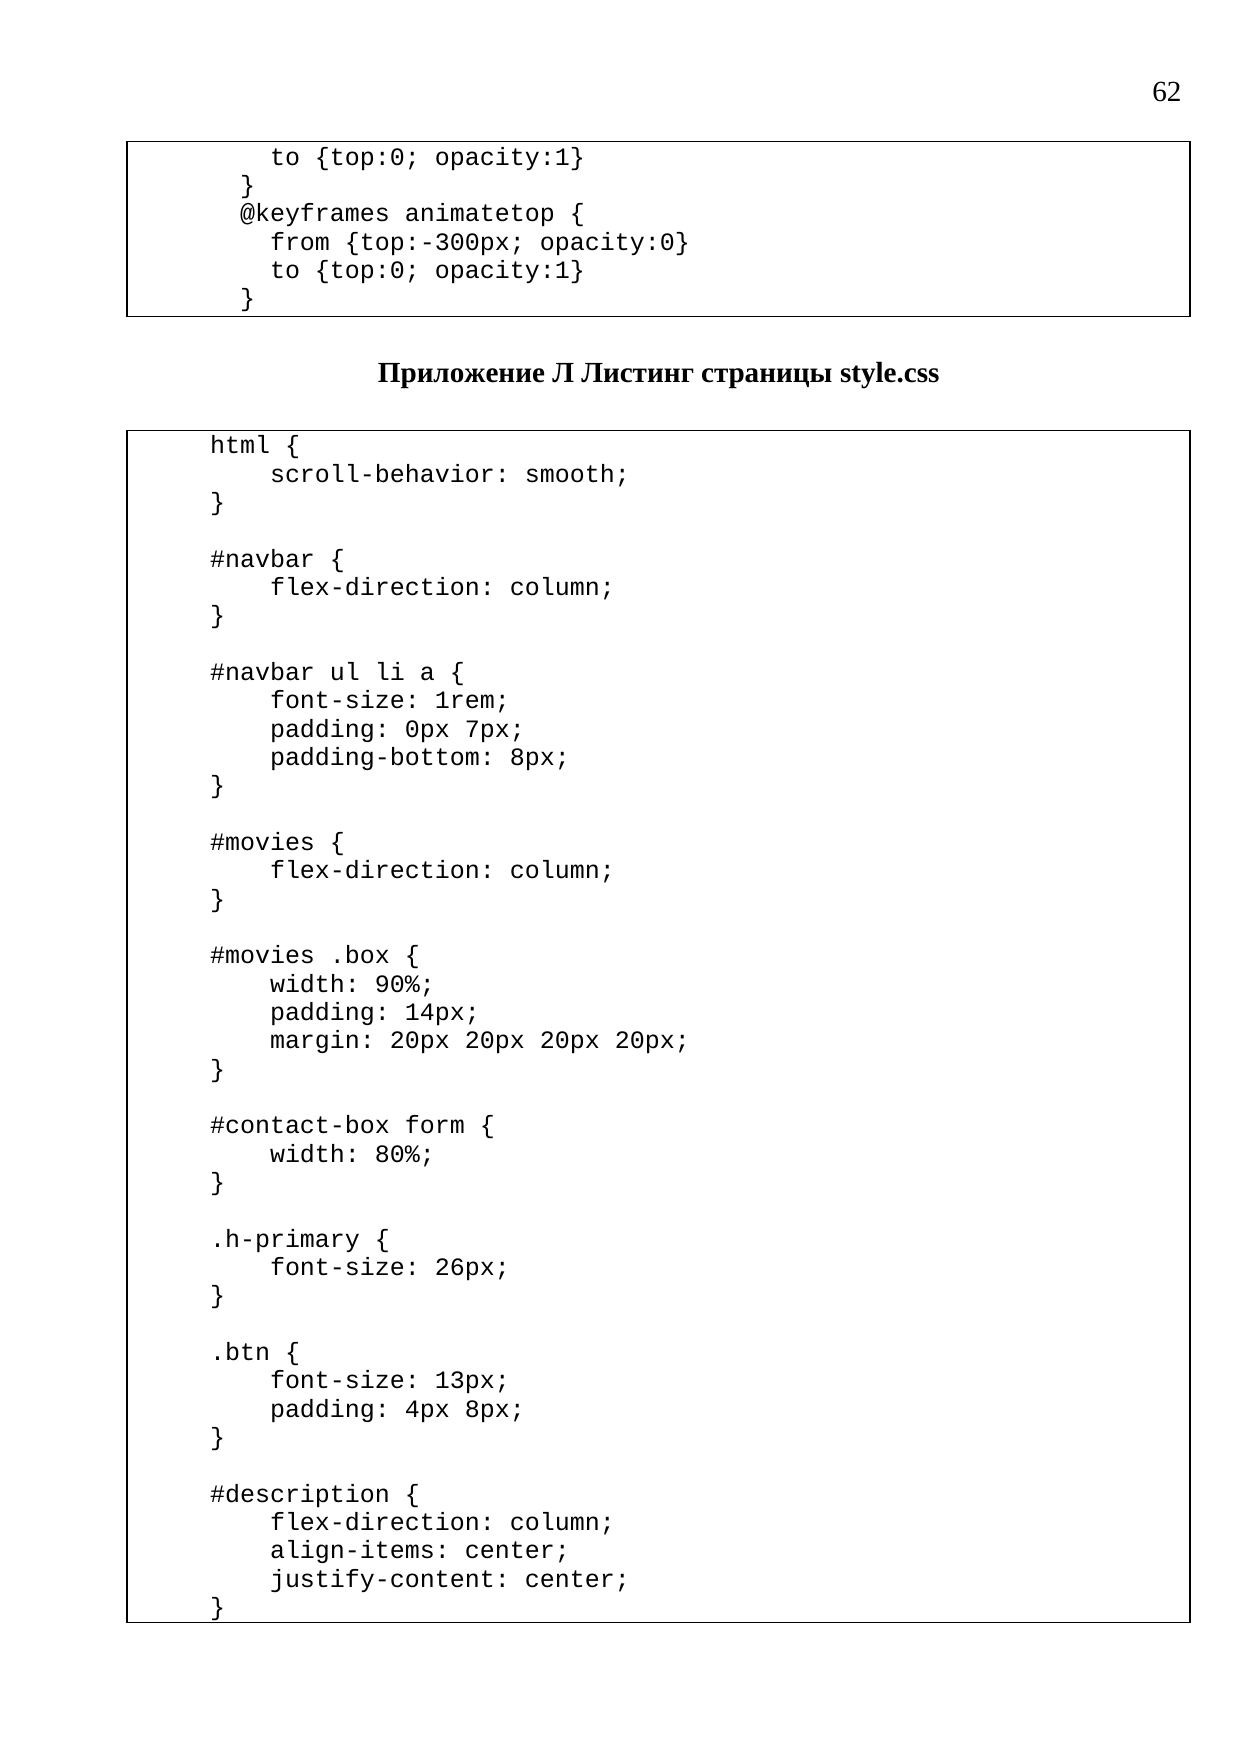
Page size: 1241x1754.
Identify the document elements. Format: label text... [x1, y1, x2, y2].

text } [136, 1283, 1181, 1311]
text #movies { [136, 830, 1181, 858]
text } [136, 490, 1181, 518]
text width: 80%; [136, 1141, 1181, 1170]
text } [128, 283, 1189, 316]
text } [136, 773, 1181, 801]
text padding: 4px 8px; [136, 1396, 1181, 1425]
text padding-bottom: 8px; [136, 745, 1181, 773]
text #navbar ul li a { [136, 660, 1181, 688]
text font-size: 13px; [136, 1368, 1181, 1396]
text #navbar { [136, 546, 1181, 575]
subtitle Приложение Л Листинг страницы style.css [136, 355, 1181, 388]
text } [136, 1170, 1181, 1198]
text } [136, 886, 1181, 915]
text width: 90%; [136, 971, 1181, 1000]
text } [136, 1056, 1181, 1085]
text } [136, 603, 1181, 631]
text flex-direction: column; [136, 1510, 1181, 1538]
text flex-direction: column; [136, 575, 1181, 603]
text #movies .box { [136, 943, 1181, 971]
text } [136, 1425, 1181, 1453]
text scroll-behavior: smooth; [136, 461, 1181, 490]
text margin: 20px 20px 20px 20px; [136, 1028, 1181, 1056]
text html { [128, 431, 1189, 461]
text .h-primary { [136, 1226, 1181, 1255]
text to {top:0; opacity:1} [136, 257, 1181, 283]
text padding: 14px; [136, 1000, 1181, 1028]
text } [136, 172, 1181, 201]
text justify-content: center; [136, 1566, 1181, 1595]
text @keyframes animatetop { [136, 201, 1181, 229]
text #contact-box form { [136, 1113, 1181, 1141]
text .btn { [136, 1340, 1181, 1368]
text #description { [136, 1481, 1181, 1510]
text padding: 0px 7px; [136, 716, 1181, 745]
text } [136, 1595, 1181, 1622]
text align-items: center; [136, 1538, 1181, 1566]
text flex-direction: column; [136, 858, 1181, 886]
text font-size: 1rem; [136, 688, 1181, 716]
text to {top:0; opacity:1} [128, 142, 1189, 172]
text from {top:-300px; opacity:0} [136, 229, 1181, 257]
text font-size: 26px; [136, 1255, 1181, 1283]
